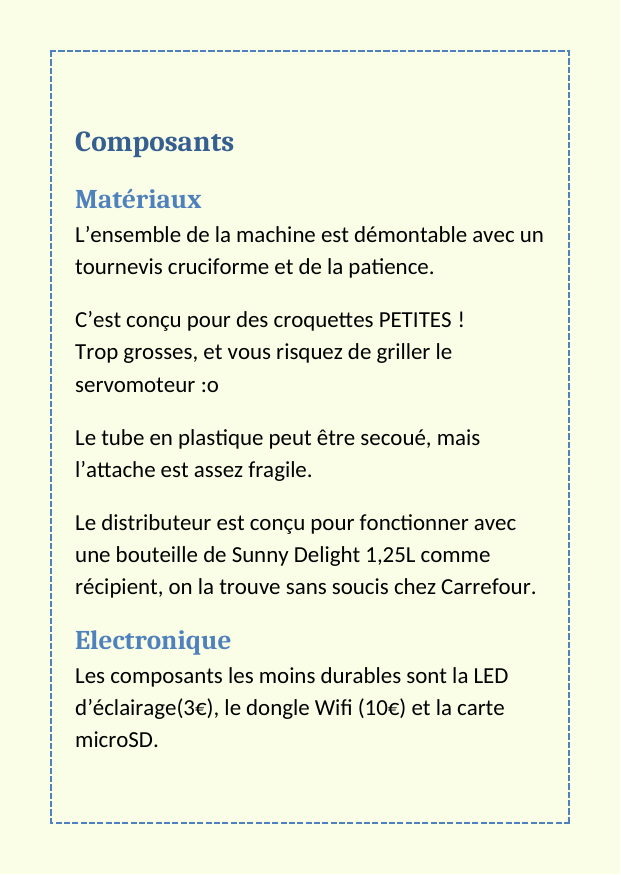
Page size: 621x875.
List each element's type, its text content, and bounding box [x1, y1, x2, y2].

text Le tube en plastique peut être secoué, mais l’attache est assez fragile. [75, 423, 545, 483]
subtitle Electronique [75, 625, 545, 656]
text Les composants les moins durables sont la LED d’éclairage(3€), le dongle Wifi (10€) et la carte microSD. [75, 661, 545, 753]
text L’ensemble de la machine est démontable avec un tournevis cruciforme et de la patience. [75, 220, 545, 280]
text C’est conçu pour des croquettes PETITES ! Trop grosses, et vous risquez de griller le servomoteur :o [75, 305, 545, 398]
subtitle Composants [75, 125, 545, 158]
subtitle Matériaux [75, 184, 545, 216]
text Le distributeur est conçu pour fonctionner avec une bouteille de Sunny Delight 1,25L comme récipient, on la trouve sans soucis chez Carrefour. [75, 508, 545, 600]
